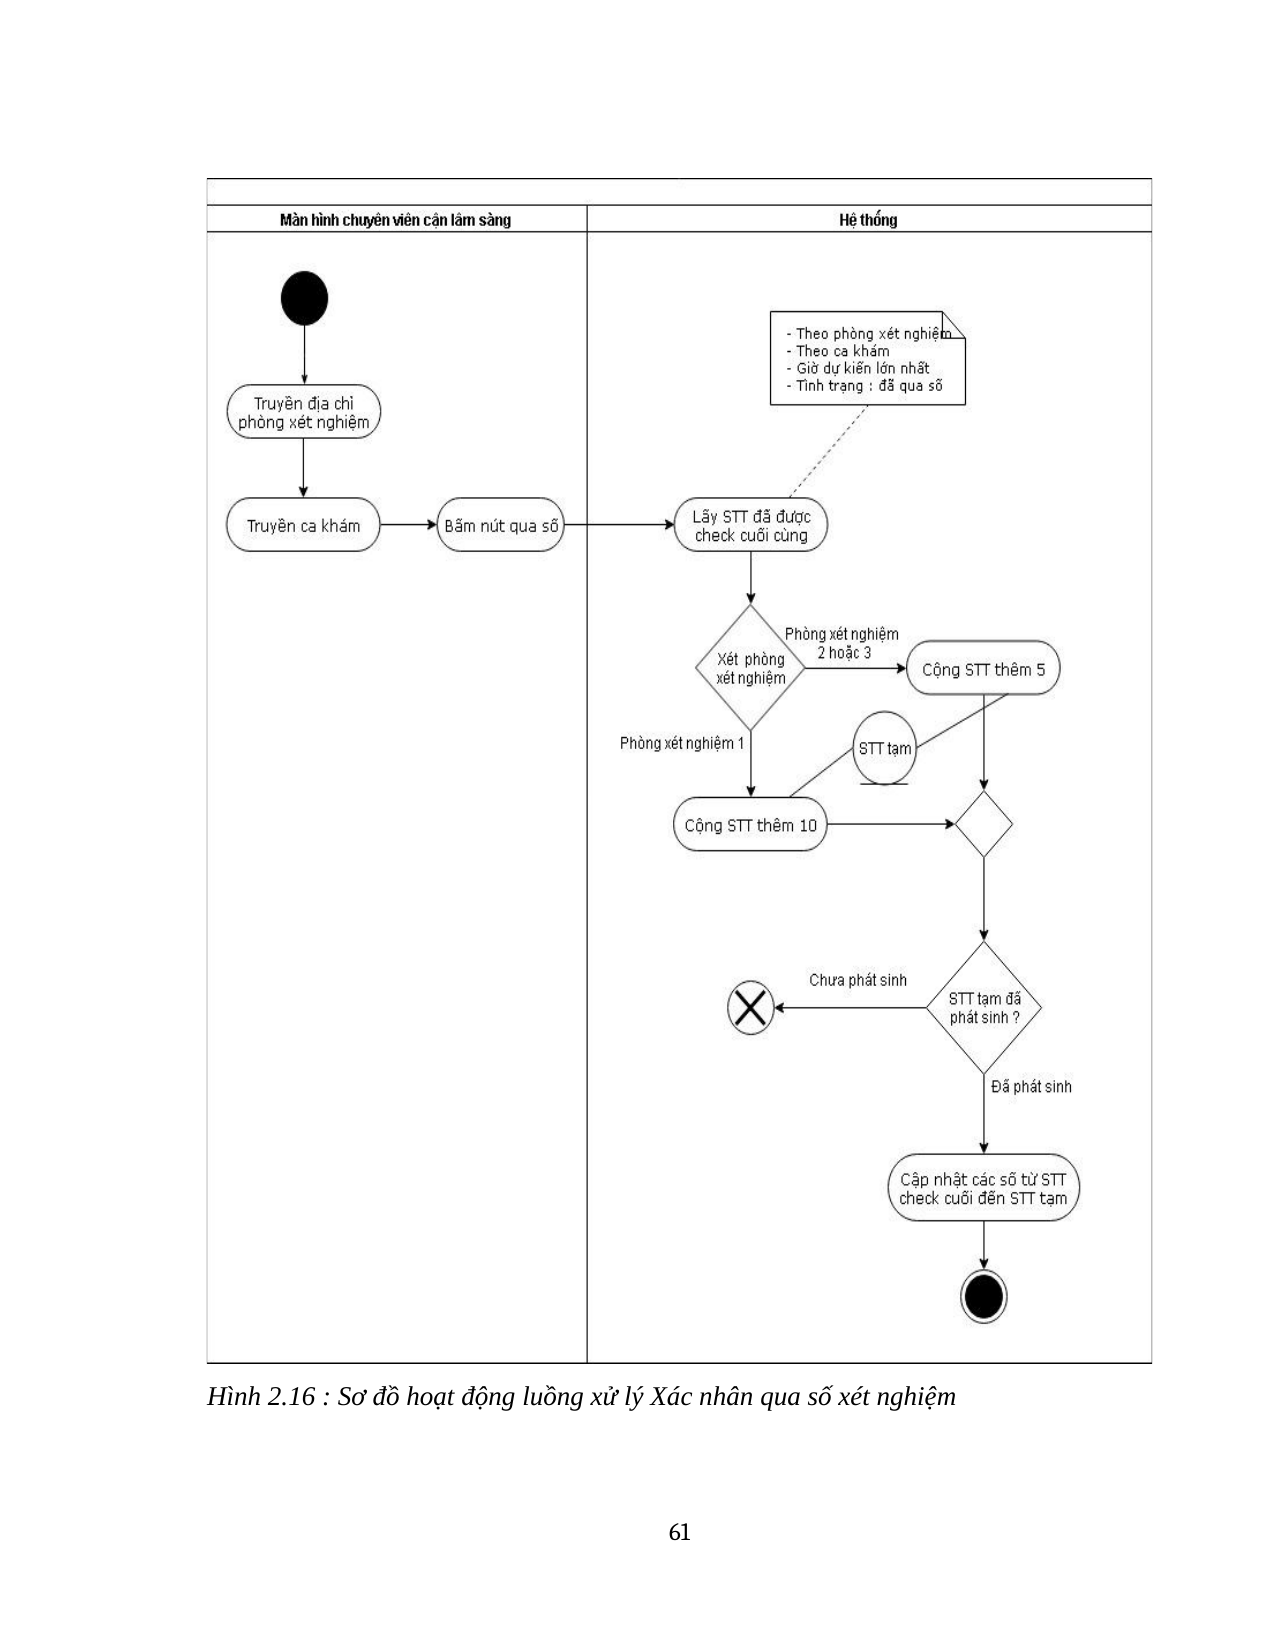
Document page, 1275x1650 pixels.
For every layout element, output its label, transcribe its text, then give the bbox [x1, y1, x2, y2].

subtitle Hình 2.16 : Sơ đồ hoạt động luồng xử lý Xác nhân qua số xét nghiệm [207, 1364, 1152, 1411]
picture [206, 178, 1153, 1364]
